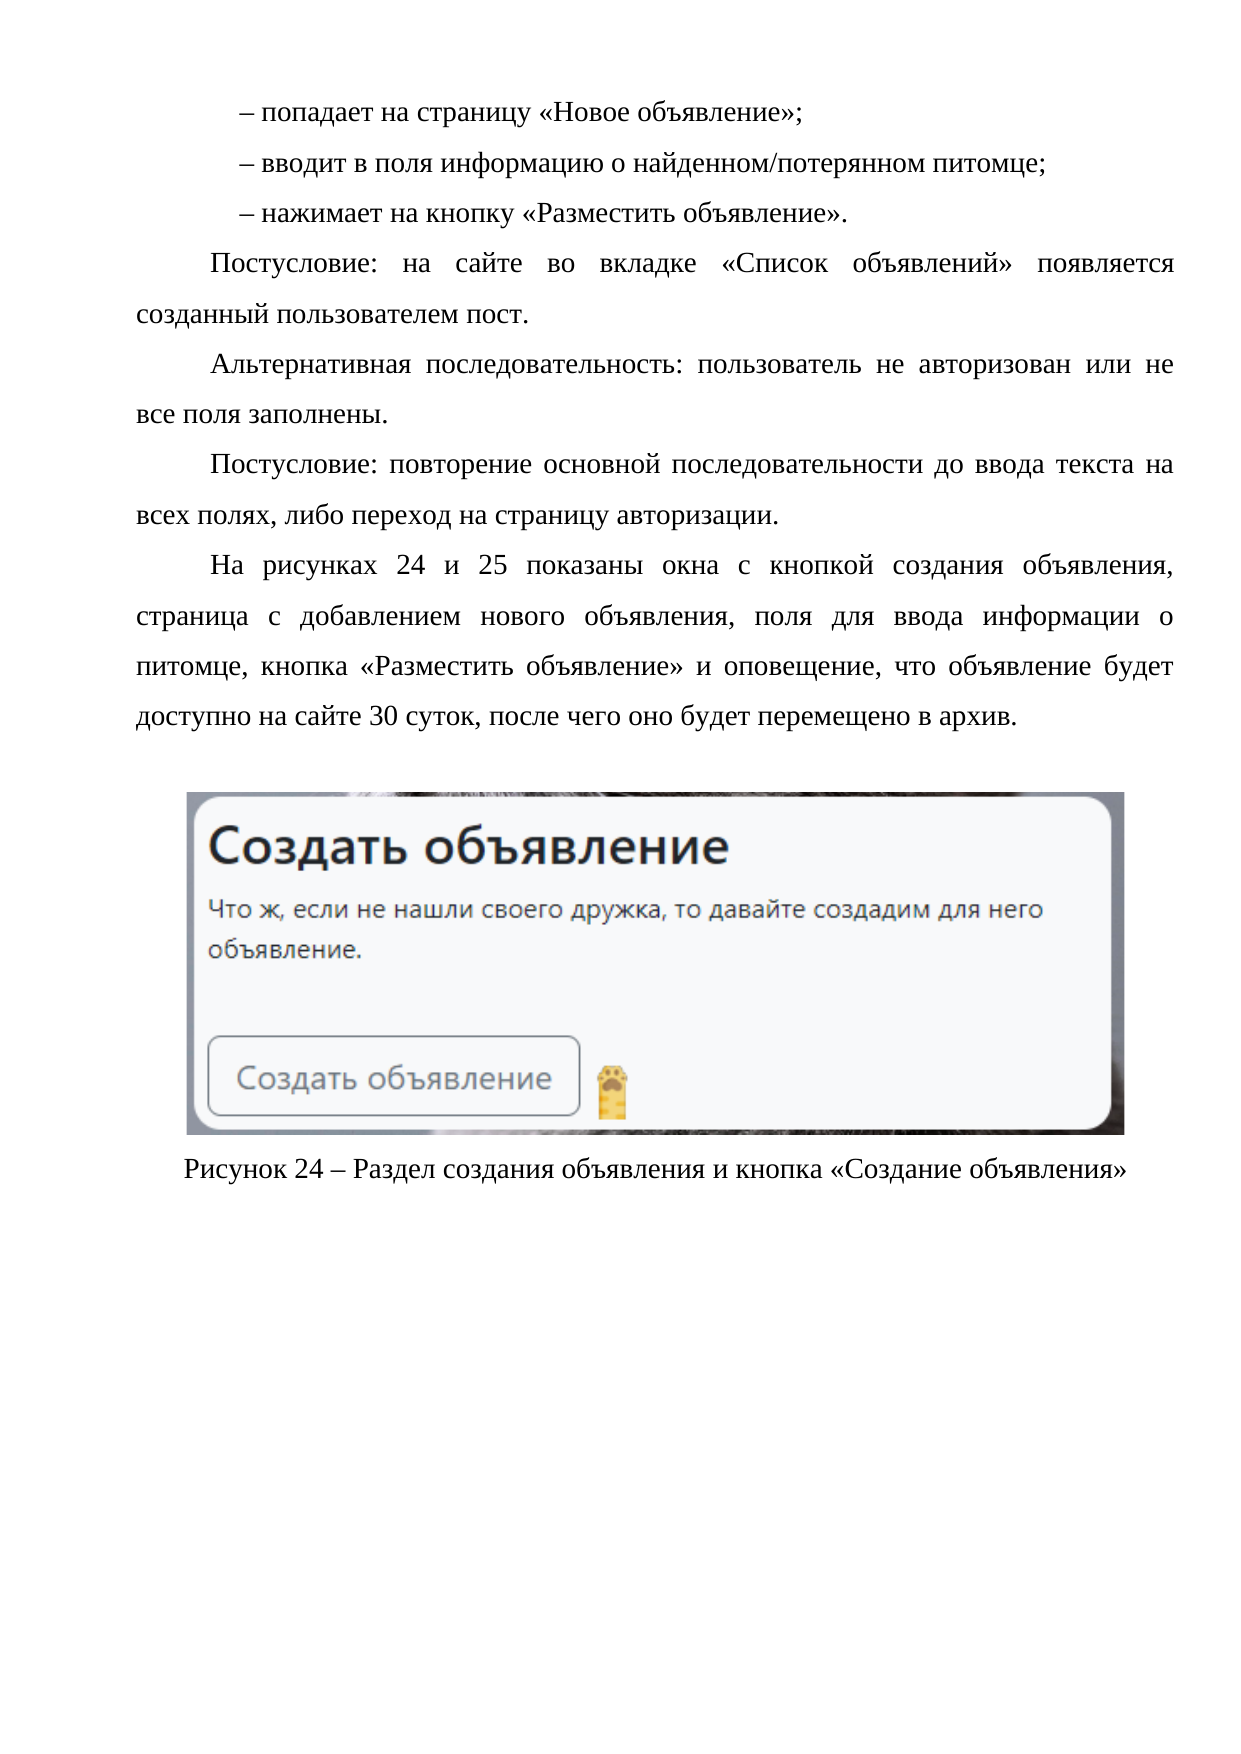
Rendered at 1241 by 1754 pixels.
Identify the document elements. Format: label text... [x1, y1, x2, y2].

text попадает на страницу «Новое объявление»; [165, 94, 1175, 128]
text На рисунках 24 и 25 показаны окна с кнопкой создания объявления, страница с добавлением нового объявления, поля для ввода информации о питомце, кнопка «Разместить объявление» и оповещение, что объявление будет доступно на сайте 30 суток, после чего оно будет перемещено в архив. [136, 547, 1175, 732]
text нажимает на кнопку «Разместить объявление». [165, 195, 1175, 229]
text Постусловие: на сайте во вкладке «Список объявлений» появляется созданный пользователем пост. [136, 245, 1175, 329]
text Рисунок 24 – Раздел создания объявления и кнопка «Создание объявления» [136, 1151, 1175, 1185]
text Постусловие: повторение основной последовательности до ввода текста на всех полях, либо переход на страницу авторизации. [136, 447, 1175, 531]
picture [186, 792, 1125, 1135]
text Альтернативная последовательность: пользователь не авторизован или не все поля заполнены. [136, 346, 1175, 430]
text вводит в поля информацию о найденном/потерянном питомце; [165, 145, 1175, 178]
